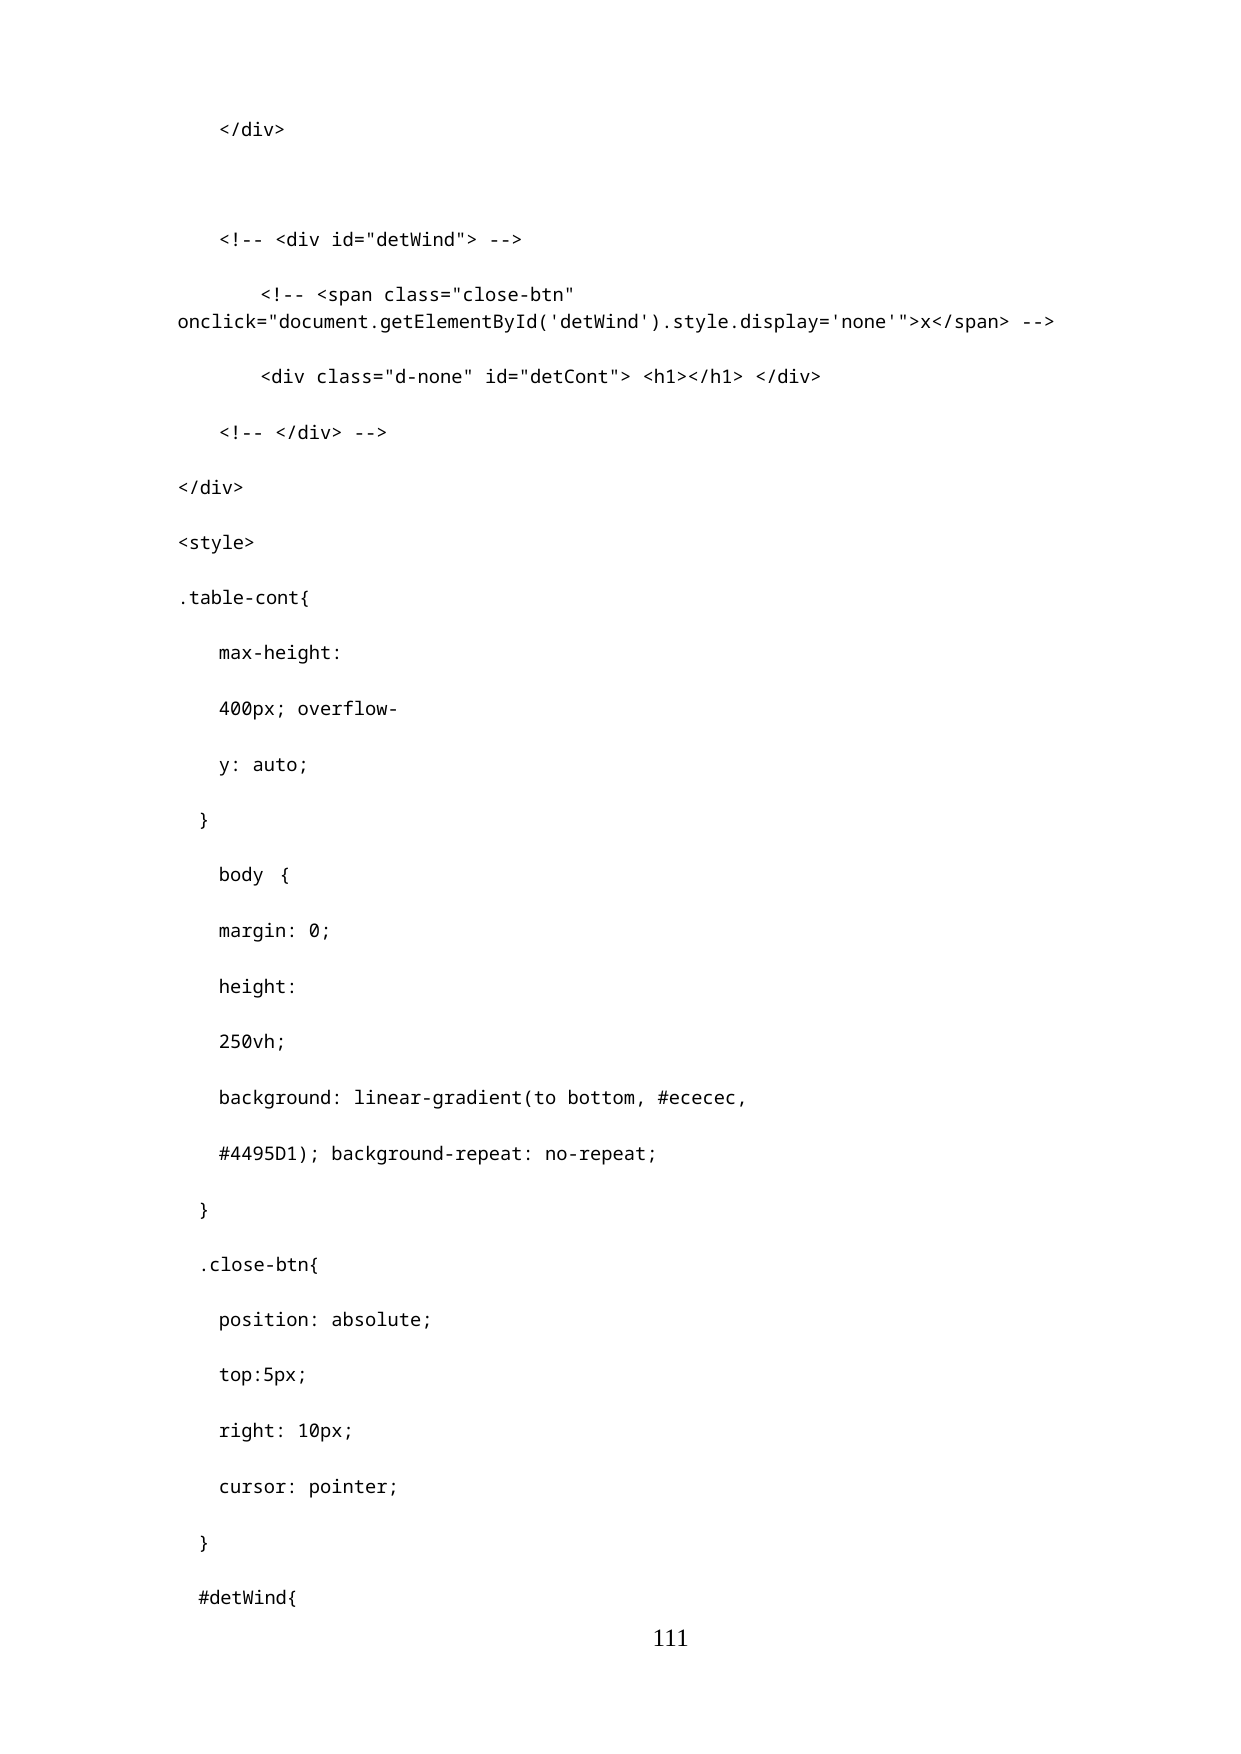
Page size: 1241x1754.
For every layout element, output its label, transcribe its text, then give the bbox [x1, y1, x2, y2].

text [198, 1584, 363, 1610]
text } [198, 1196, 1240, 1221]
text <!-- <span class="close-btn" onclick="document.getElementById('detWind').style.display='none'">x</span> --> [177, 282, 1166, 334]
text } [198, 807, 1240, 832]
text } [198, 1529, 1240, 1555]
text right: 10px; cursor: pointer; [219, 1418, 404, 1499]
text <style> [177, 529, 1240, 555]
text <!-- <div id="detWind"> --> [219, 227, 1240, 252]
text </div> [177, 474, 1240, 499]
text background: linear-gradient(to bottom, #ececec, #4495D1); background-repeat: no-repeat; [219, 1084, 806, 1165]
text .table-cont{ [177, 584, 1240, 610]
text max-height: 400px; overflow-y: auto; [219, 639, 404, 776]
text .close-btn{ [198, 1251, 1240, 1276]
text position: absolute; top:5px; [219, 1306, 490, 1387]
text <div class="d-none" id="detCont"> <h1></h1> </div> [260, 364, 1240, 389]
text body { margin: 0; height: 250vh; [219, 862, 363, 1054]
text <!-- </div> --> [219, 419, 1240, 444]
text </div> [219, 116, 1240, 142]
